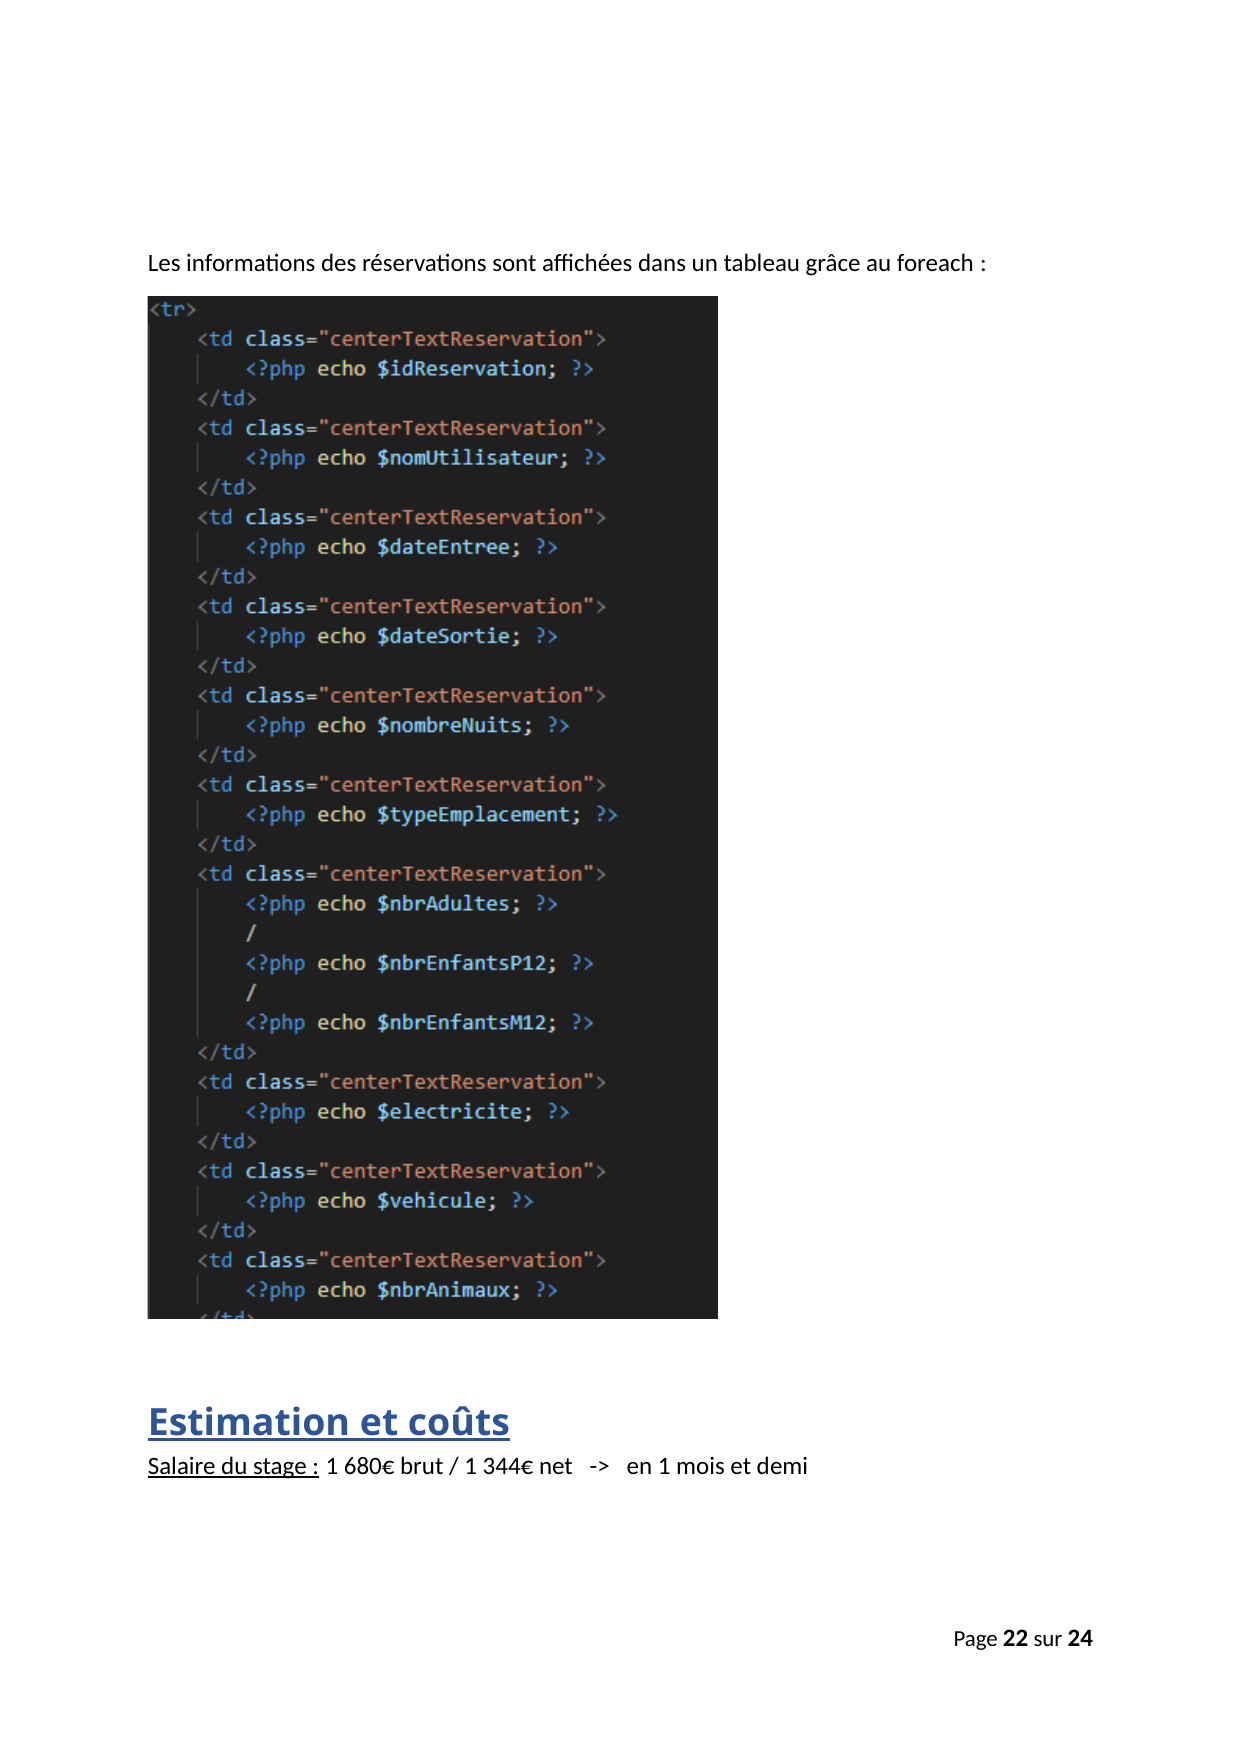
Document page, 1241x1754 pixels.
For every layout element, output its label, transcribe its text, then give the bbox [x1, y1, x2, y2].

text Les informations des réservations sont affichées dans un tableau grâce au foreach : [148, 247, 1093, 277]
picture [147, 296, 718, 1319]
text Salaire du stage : 1 680€ brut / 1 344€ net -> en 1 mois et demi [148, 1450, 1093, 1481]
subtitle Estimation et coûts [148, 1395, 1093, 1446]
